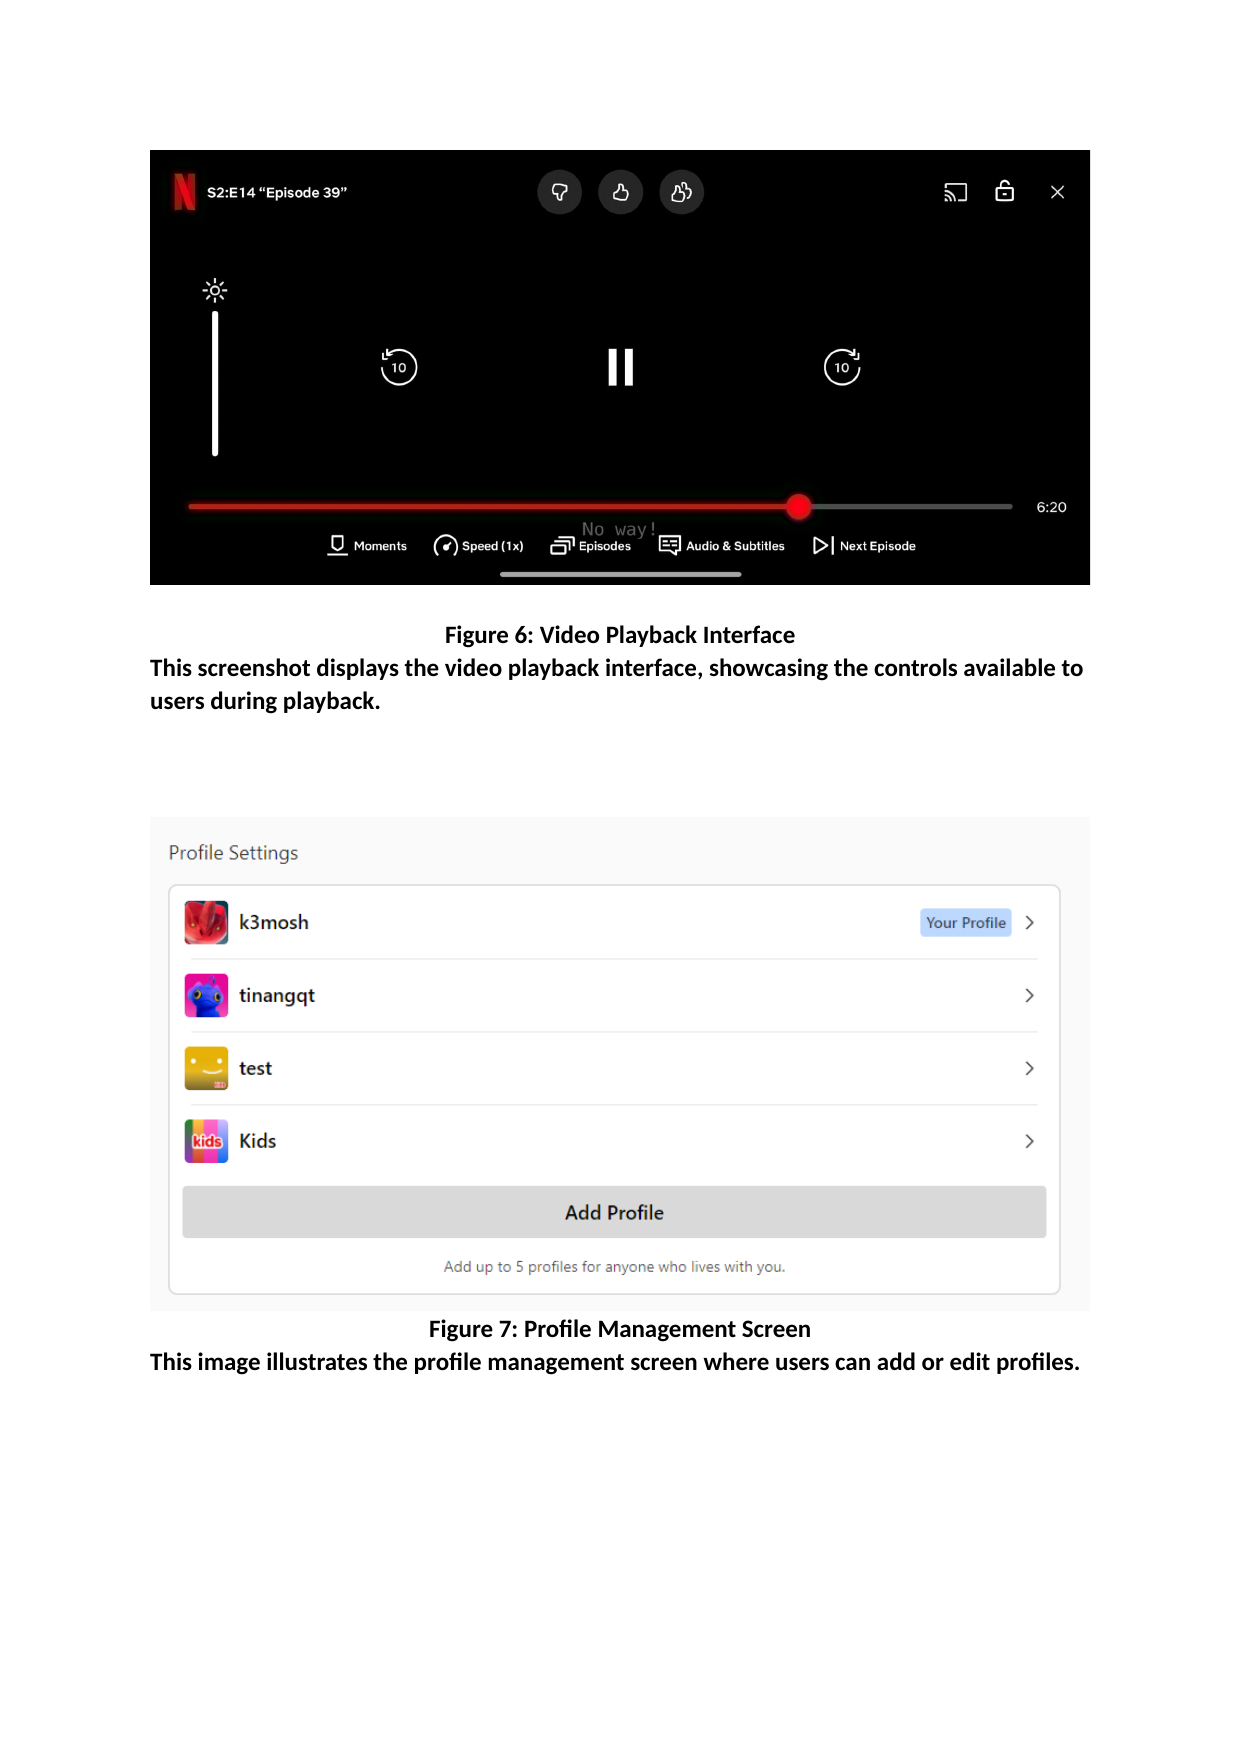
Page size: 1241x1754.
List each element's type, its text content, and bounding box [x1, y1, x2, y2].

text This image illustrates the profile management screen where users can add or edit profiles. [150, 1346, 1090, 1377]
text Figure 6: Video Playback Interface [150, 619, 1090, 650]
text Figure 7: Profile Management Screen [150, 1313, 1090, 1344]
text This screenshot displays the video playback interface, showcasing the controls available to users during playback. [150, 652, 1090, 716]
picture [150, 817, 1091, 1311]
picture [150, 150, 1091, 585]
